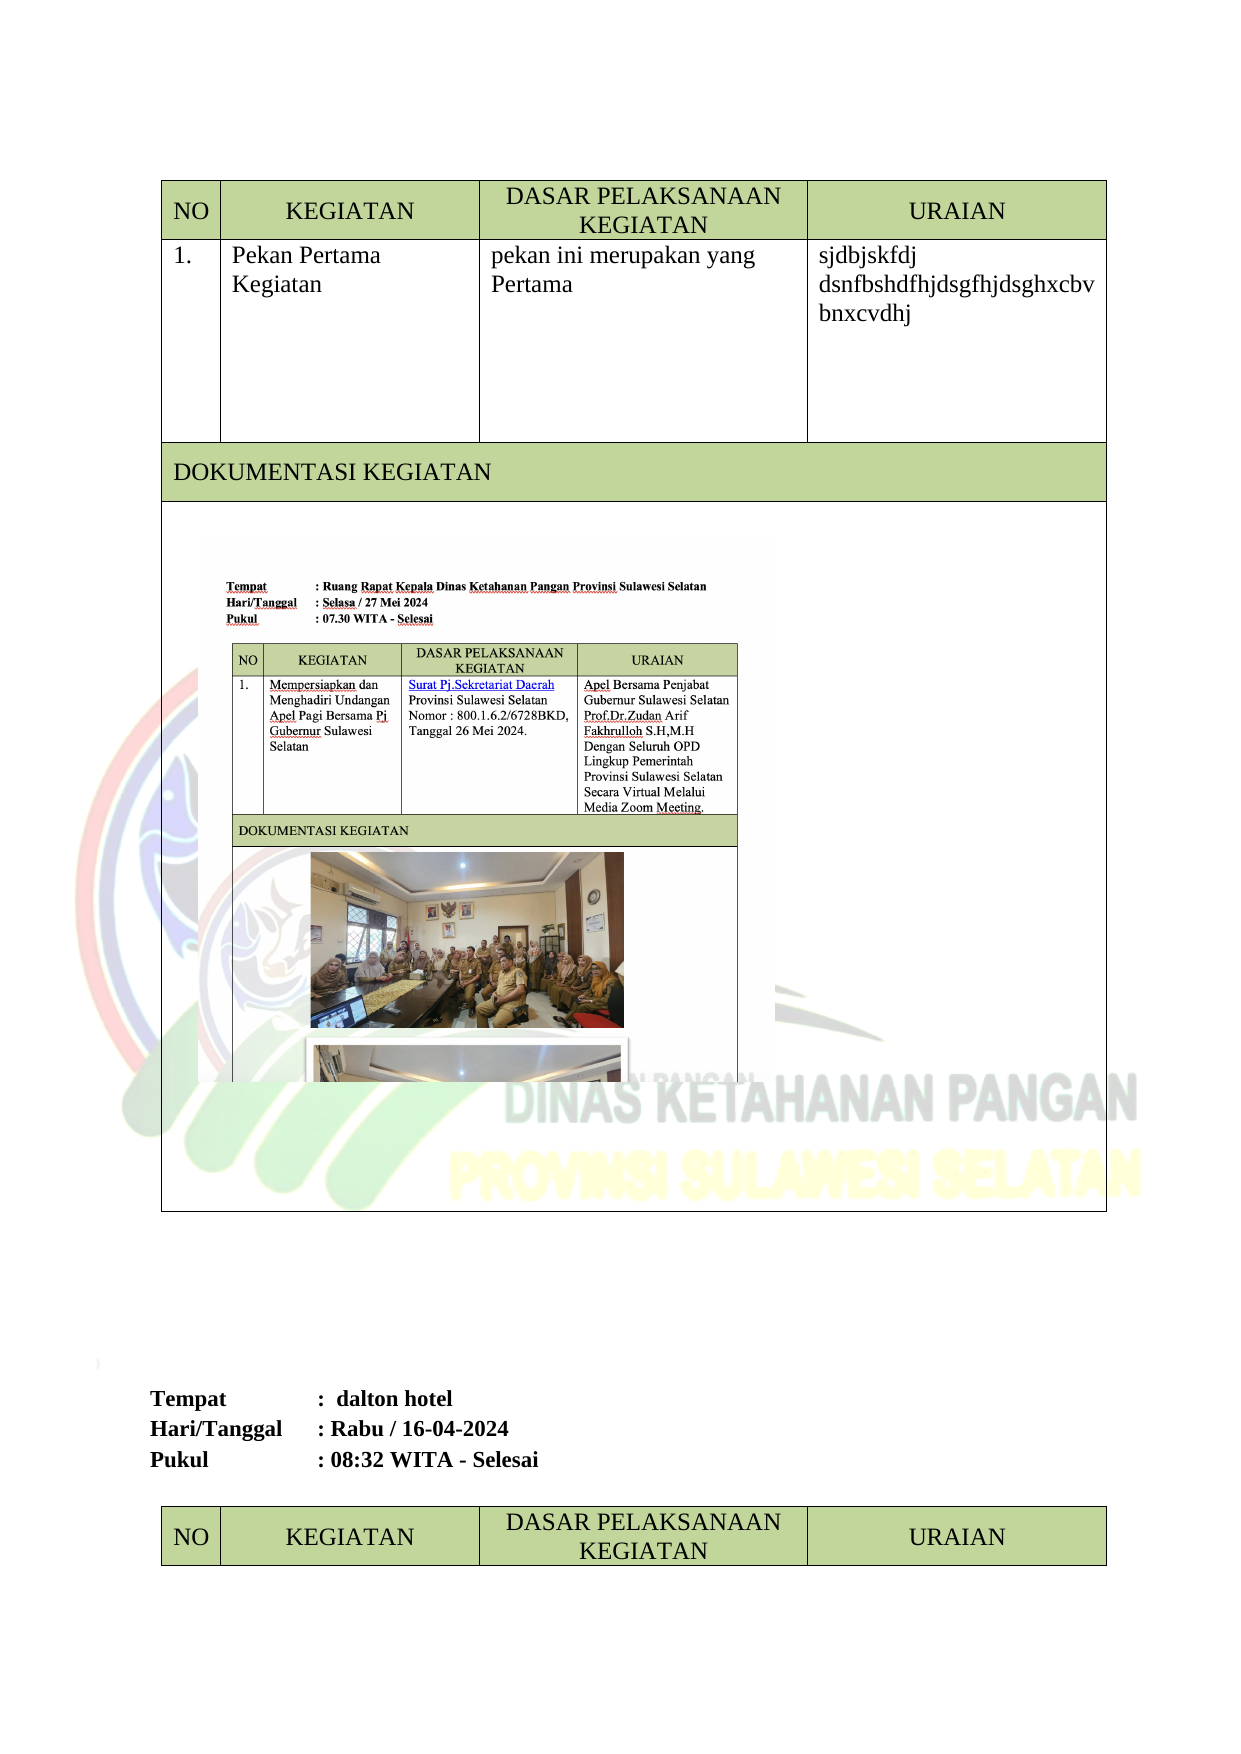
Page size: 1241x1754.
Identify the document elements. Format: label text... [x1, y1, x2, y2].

table_header DASAR PELAKSANAAN KEGIATAN [480, 181, 807, 239]
table_header KEGIATAN [221, 1507, 479, 1565]
table_cell pekan ini merupakan yang Pertama [480, 240, 807, 442]
text Tempat : dalton hotel [150, 1385, 1090, 1412]
table_cell Pekan Pertama Kegiatan [221, 240, 479, 442]
table_header URAIAN [808, 181, 1106, 239]
table_header KEGIATAN [221, 181, 479, 239]
table_header DASAR PELAKSANAAN KEGIATAN [480, 1507, 807, 1565]
table_cell DOKUMENTASI KEGIATAN [162, 443, 1106, 501]
table_header NO [162, 181, 220, 239]
table_cell [162, 502, 1106, 1211]
text Pukul : 08:32 WITA - Selesai [150, 1446, 1090, 1472]
table_header URAIAN [808, 1507, 1106, 1565]
text Hari/Tanggal : Rabu / 16-04-2024 [150, 1416, 1090, 1442]
picture [198, 535, 775, 1082]
table_header NO [162, 1507, 220, 1565]
table_cell sjdbjskfdj dsnfbshdfhjdsgfhjdsghxcbvbnxcvdhj [808, 240, 1106, 442]
table_cell 1. [162, 240, 220, 442]
